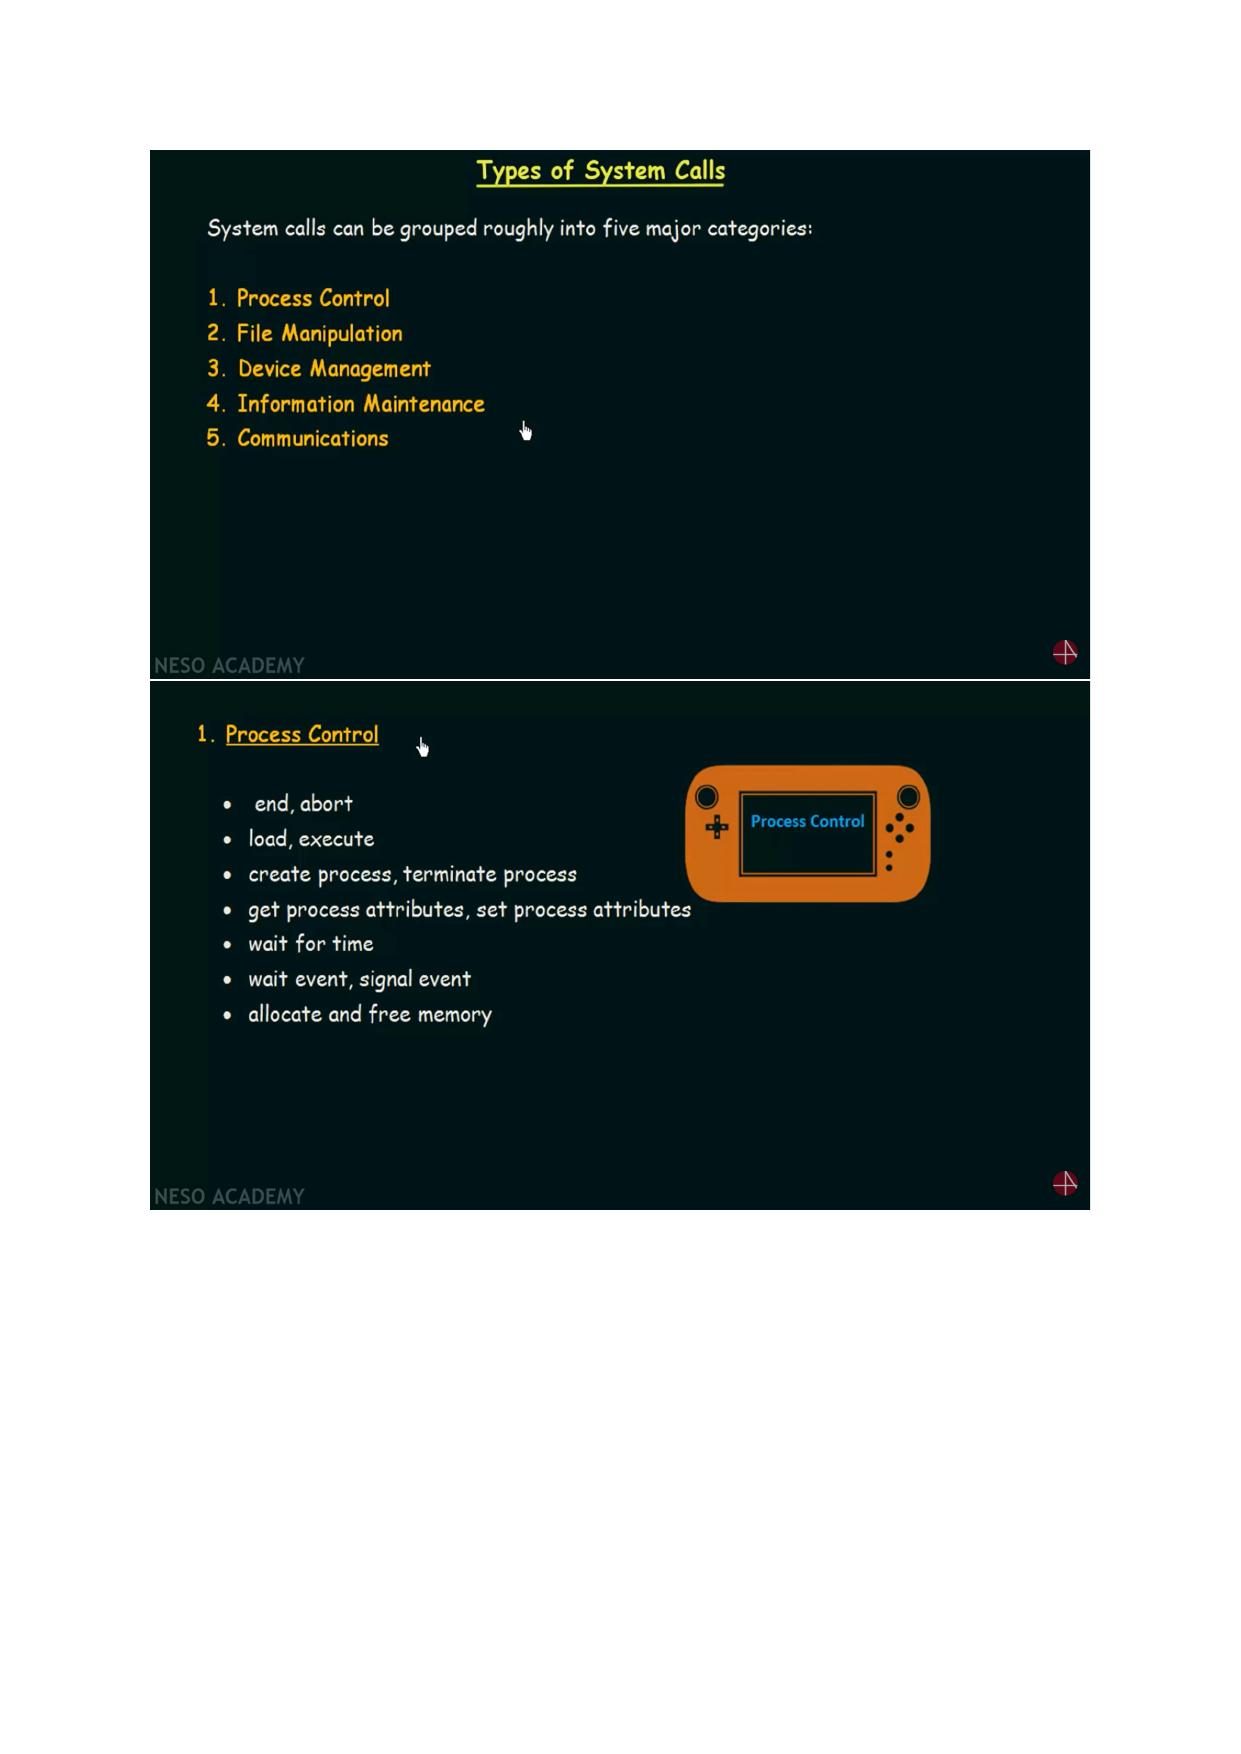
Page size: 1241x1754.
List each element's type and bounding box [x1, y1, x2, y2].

picture [150, 150, 1091, 679]
picture [150, 681, 1091, 1210]
